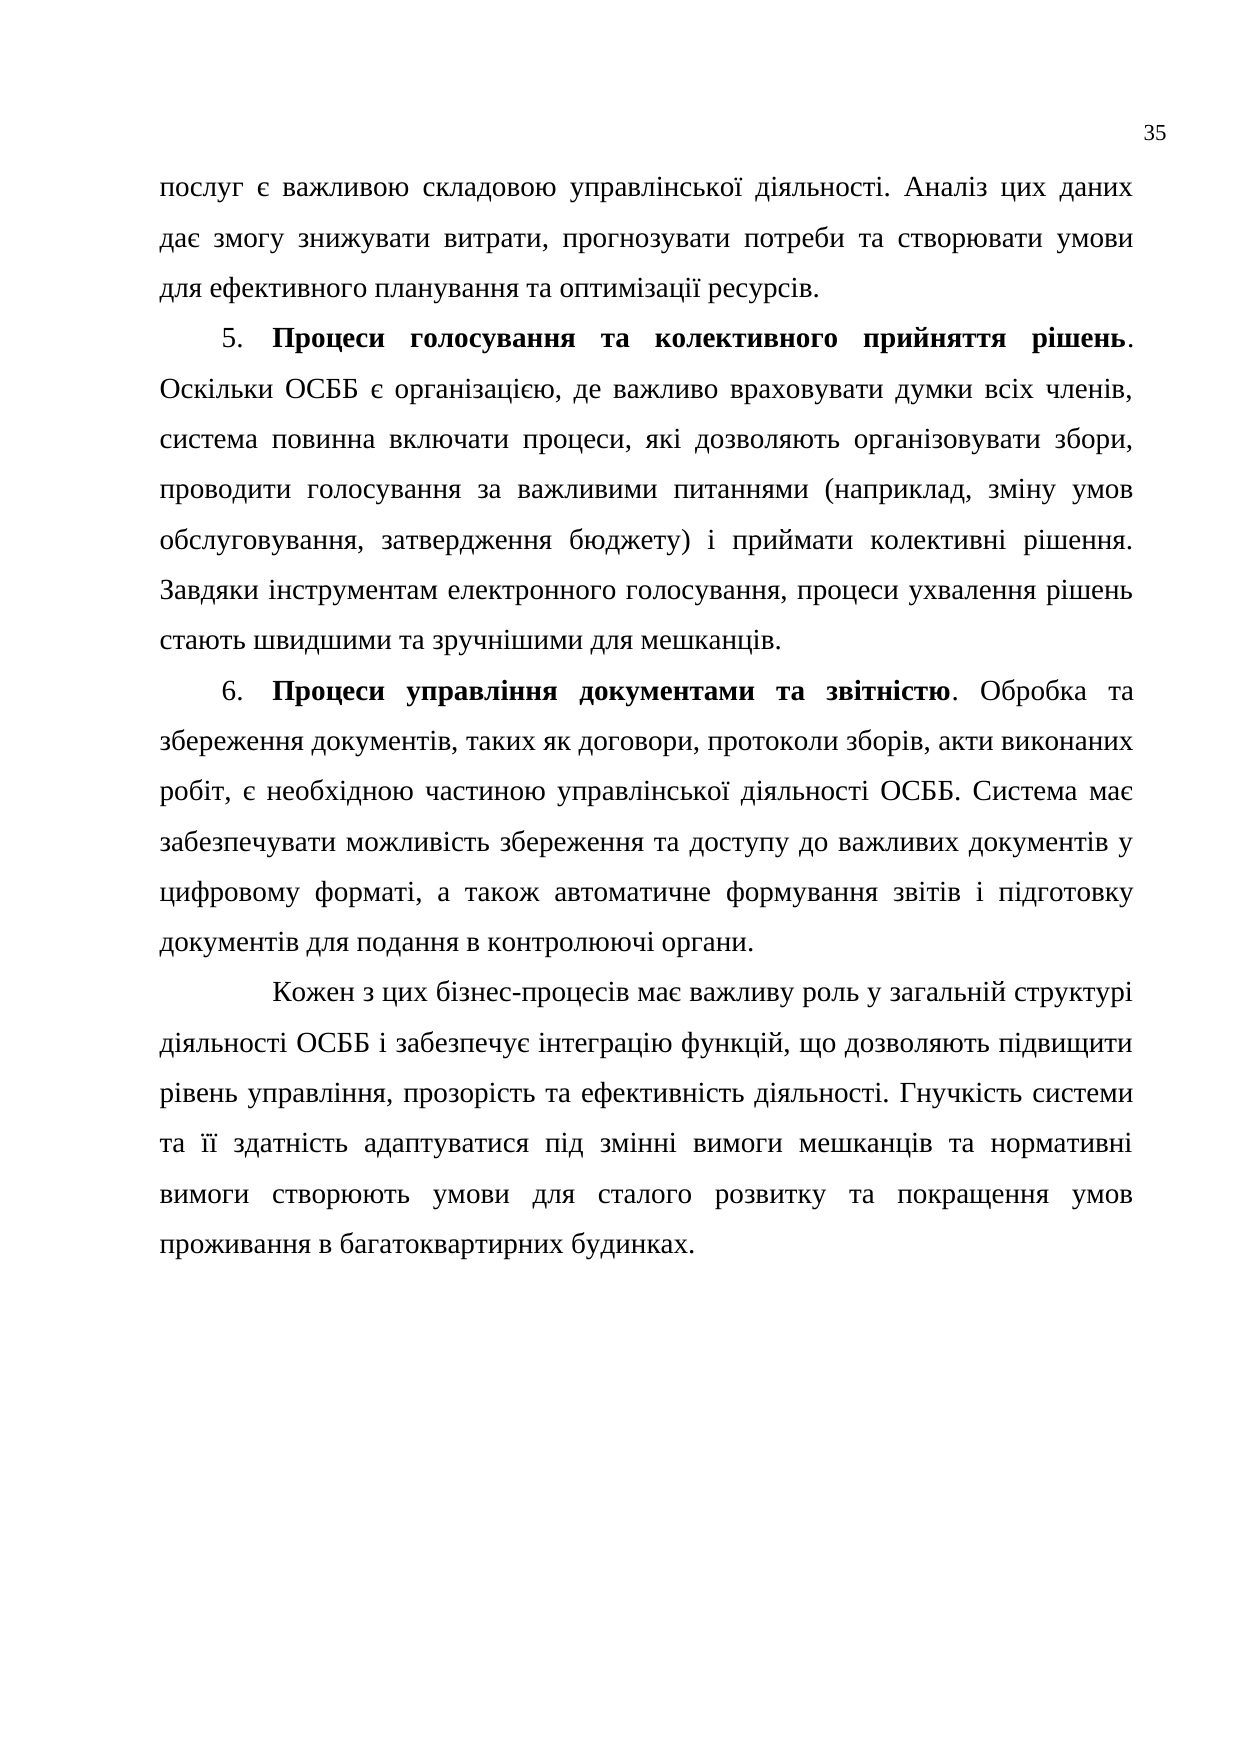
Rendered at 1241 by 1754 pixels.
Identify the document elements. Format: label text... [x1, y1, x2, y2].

text Кожен з цих бізнес-процесів має важливу роль у загальній структурі діяльності ОСББ і забезпечує інтеграцію функцій, що дозволяють підвищити рівень управління, прозорість та ефективність діяльності. Гнучкість системи та її здатність адаптуватися під змінні вимоги мешканців та нормативні вимоги створюють умови для сталого розвитку та покращення умов проживання в багатоквартирних будинках. [159, 974, 1134, 1260]
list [159, 169, 1134, 304]
list Процеси управління документами та звітністю. Обробка та збереження документів, таких як договори, протоколи зборів, акти виконаних робіт, є необхідною частиною управлінської діяльності ОСББ. Система має забезпечувати можливість збереження та доступу до важливих документів у цифровому форматі, а також автоматичне формування звітів і підготовку документів для подання в контролюючі органи. [159, 673, 1134, 958]
list Процеси голосування та колективного прийняття рішень. Оскільки ОСББ є організацією, де важливо враховувати думки всіх членів, система повинна включати процеси, які дозволяють організовувати збори, проводити голосування за важливими питаннями (наприклад, зміну умов обслуговування, затвердження бюджету) і приймати колективні рішення. Завдяки інструментам електронного голосування, процеси ухвалення рішень стають швидшими та зручнішими для мешканців. [159, 321, 1134, 656]
